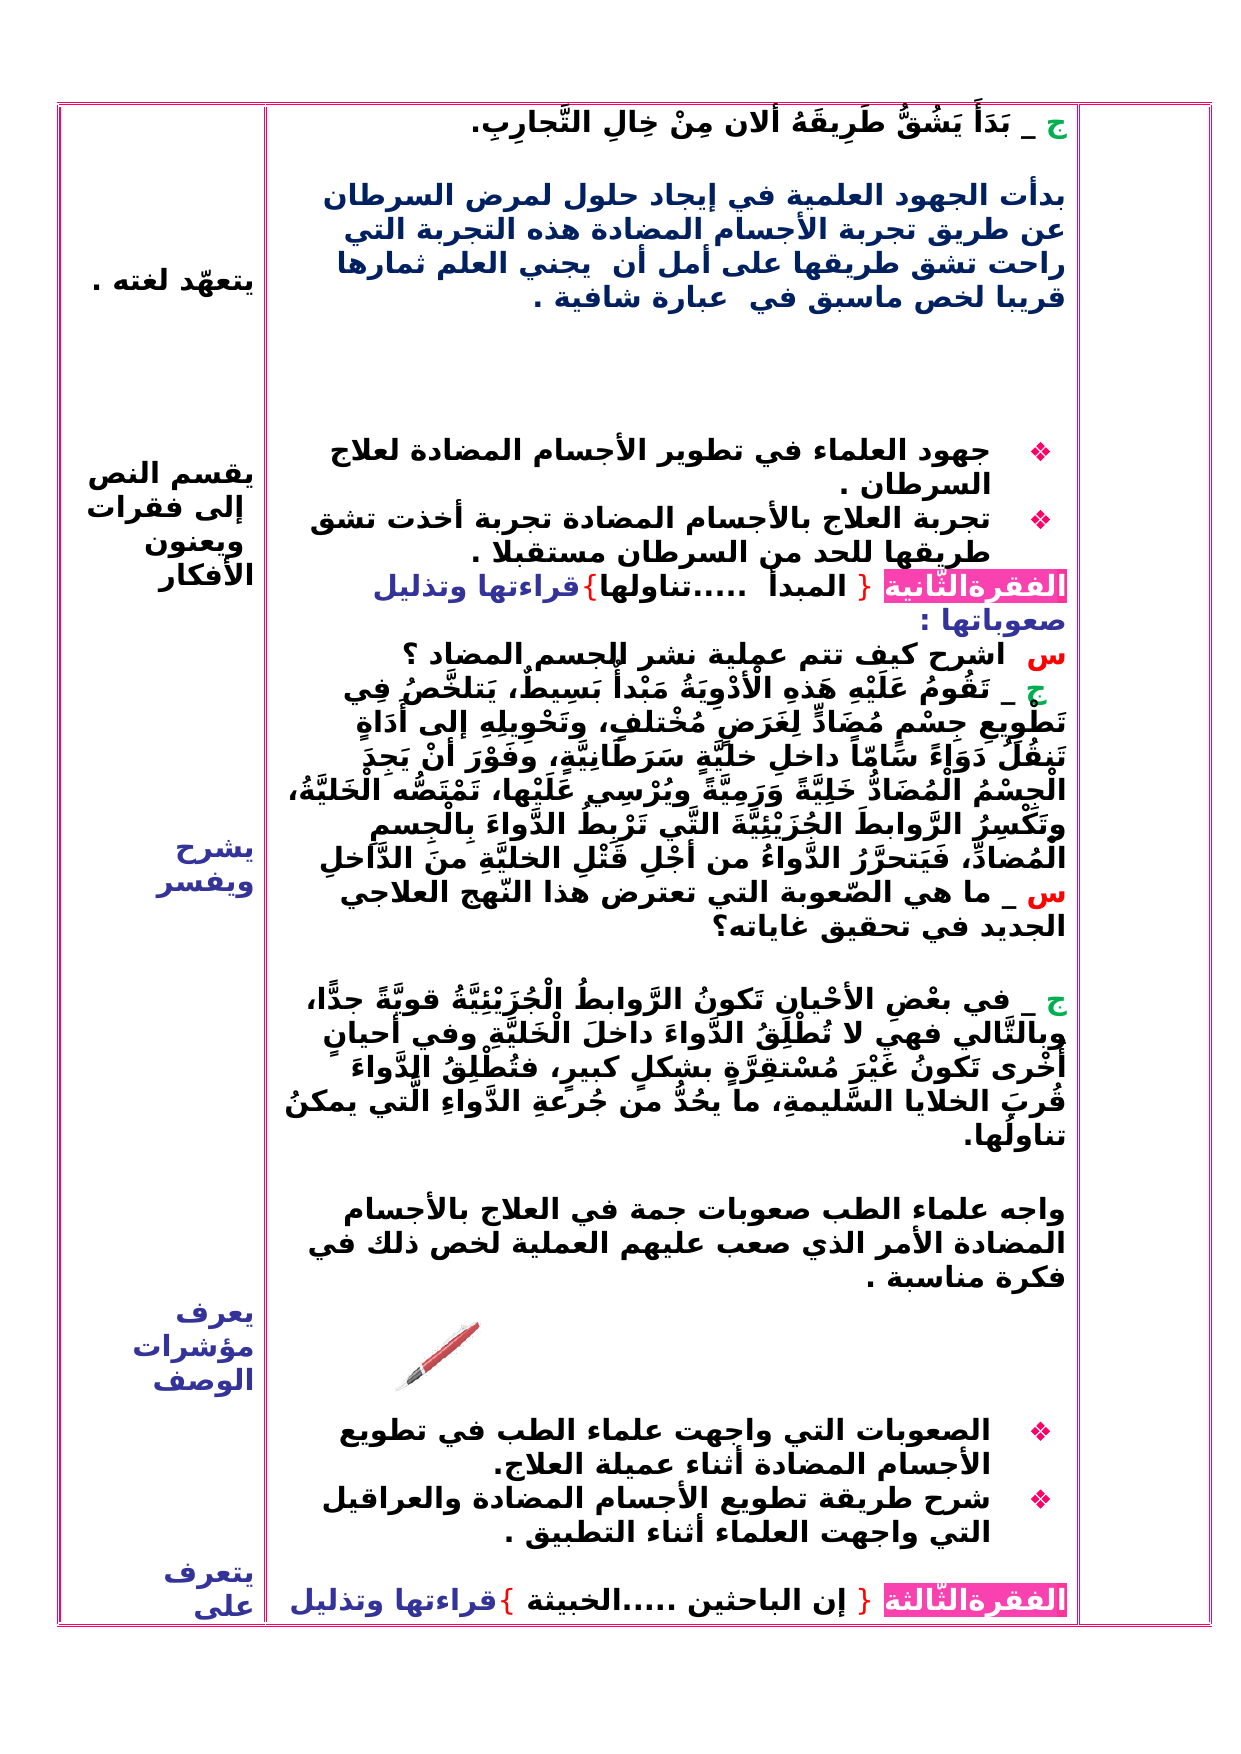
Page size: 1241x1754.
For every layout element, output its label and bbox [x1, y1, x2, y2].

table_cell [59, 103, 266, 1624]
table_cell [1080, 103, 1211, 1624]
table_cell [266, 105, 1077, 1624]
picture [391, 1313, 484, 1400]
